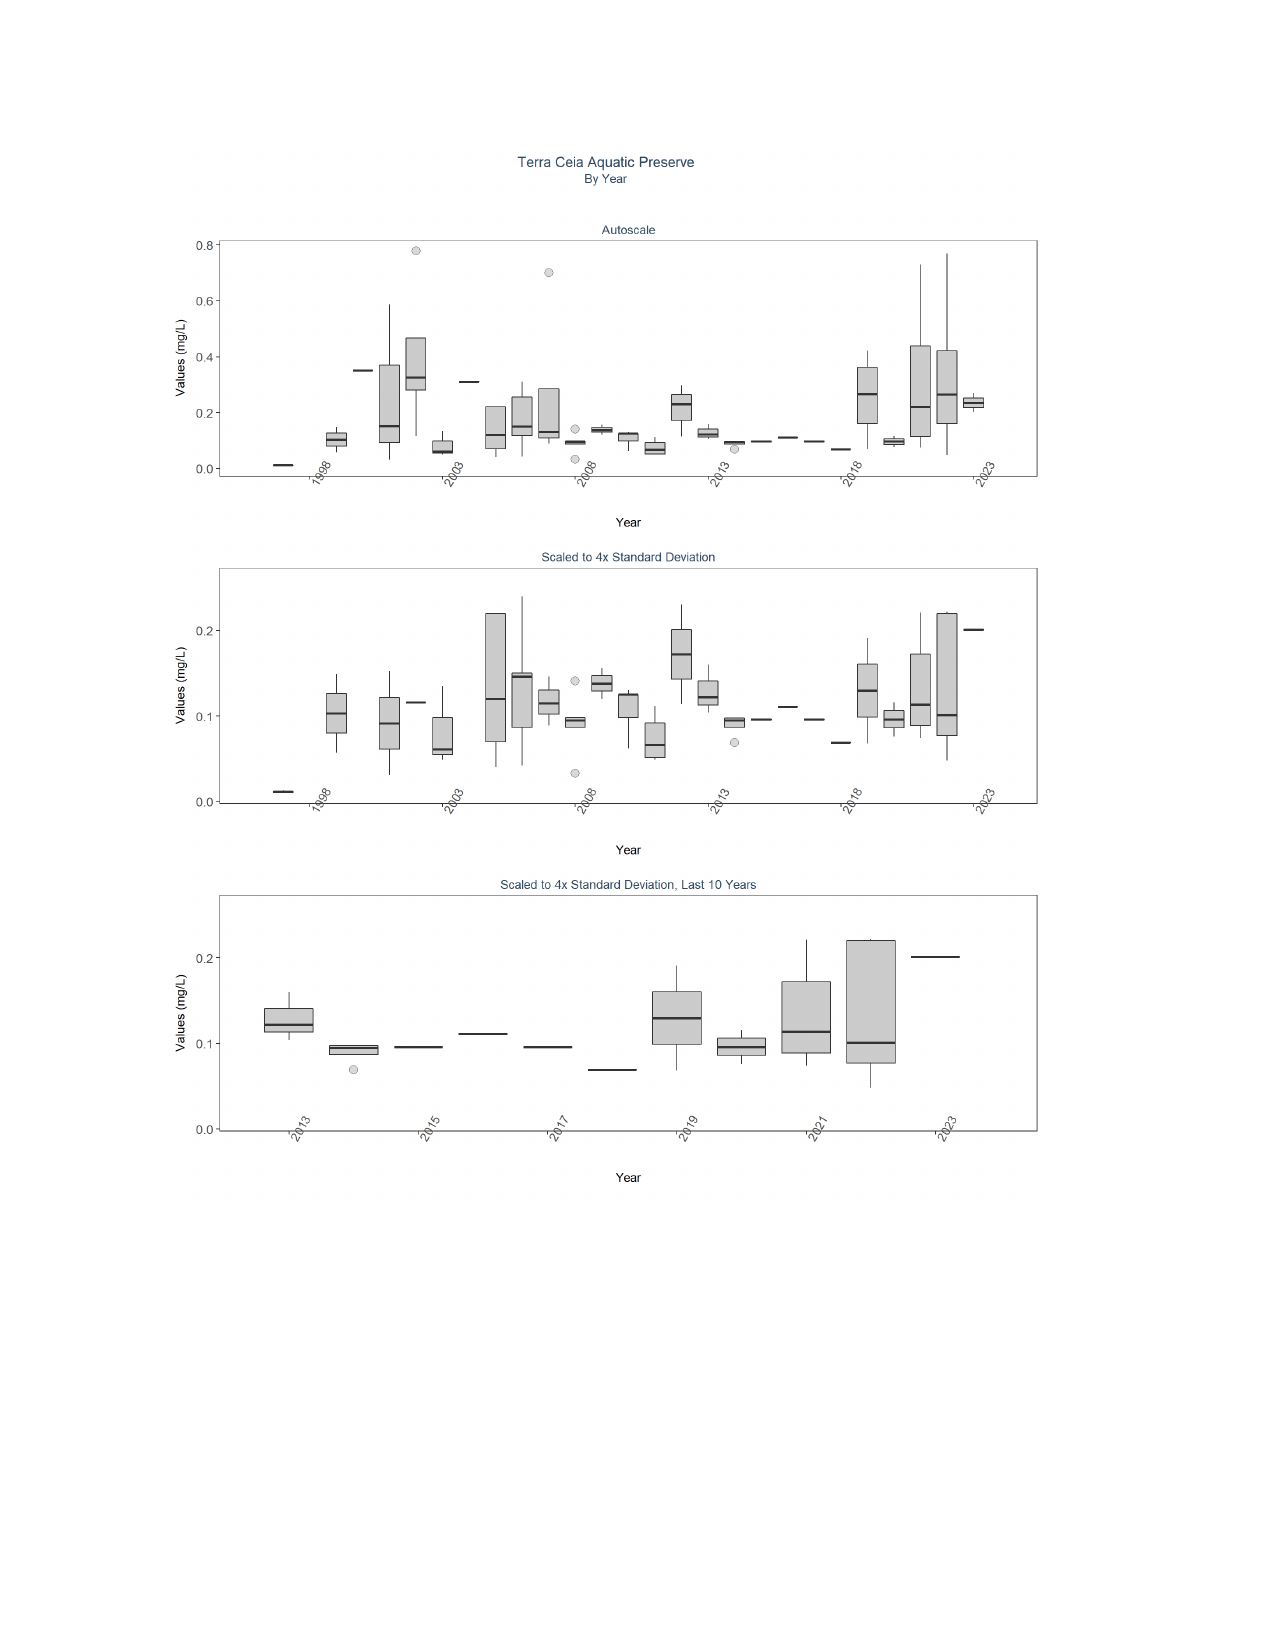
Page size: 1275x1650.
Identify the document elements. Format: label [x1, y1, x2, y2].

picture [168, 150, 1044, 1200]
